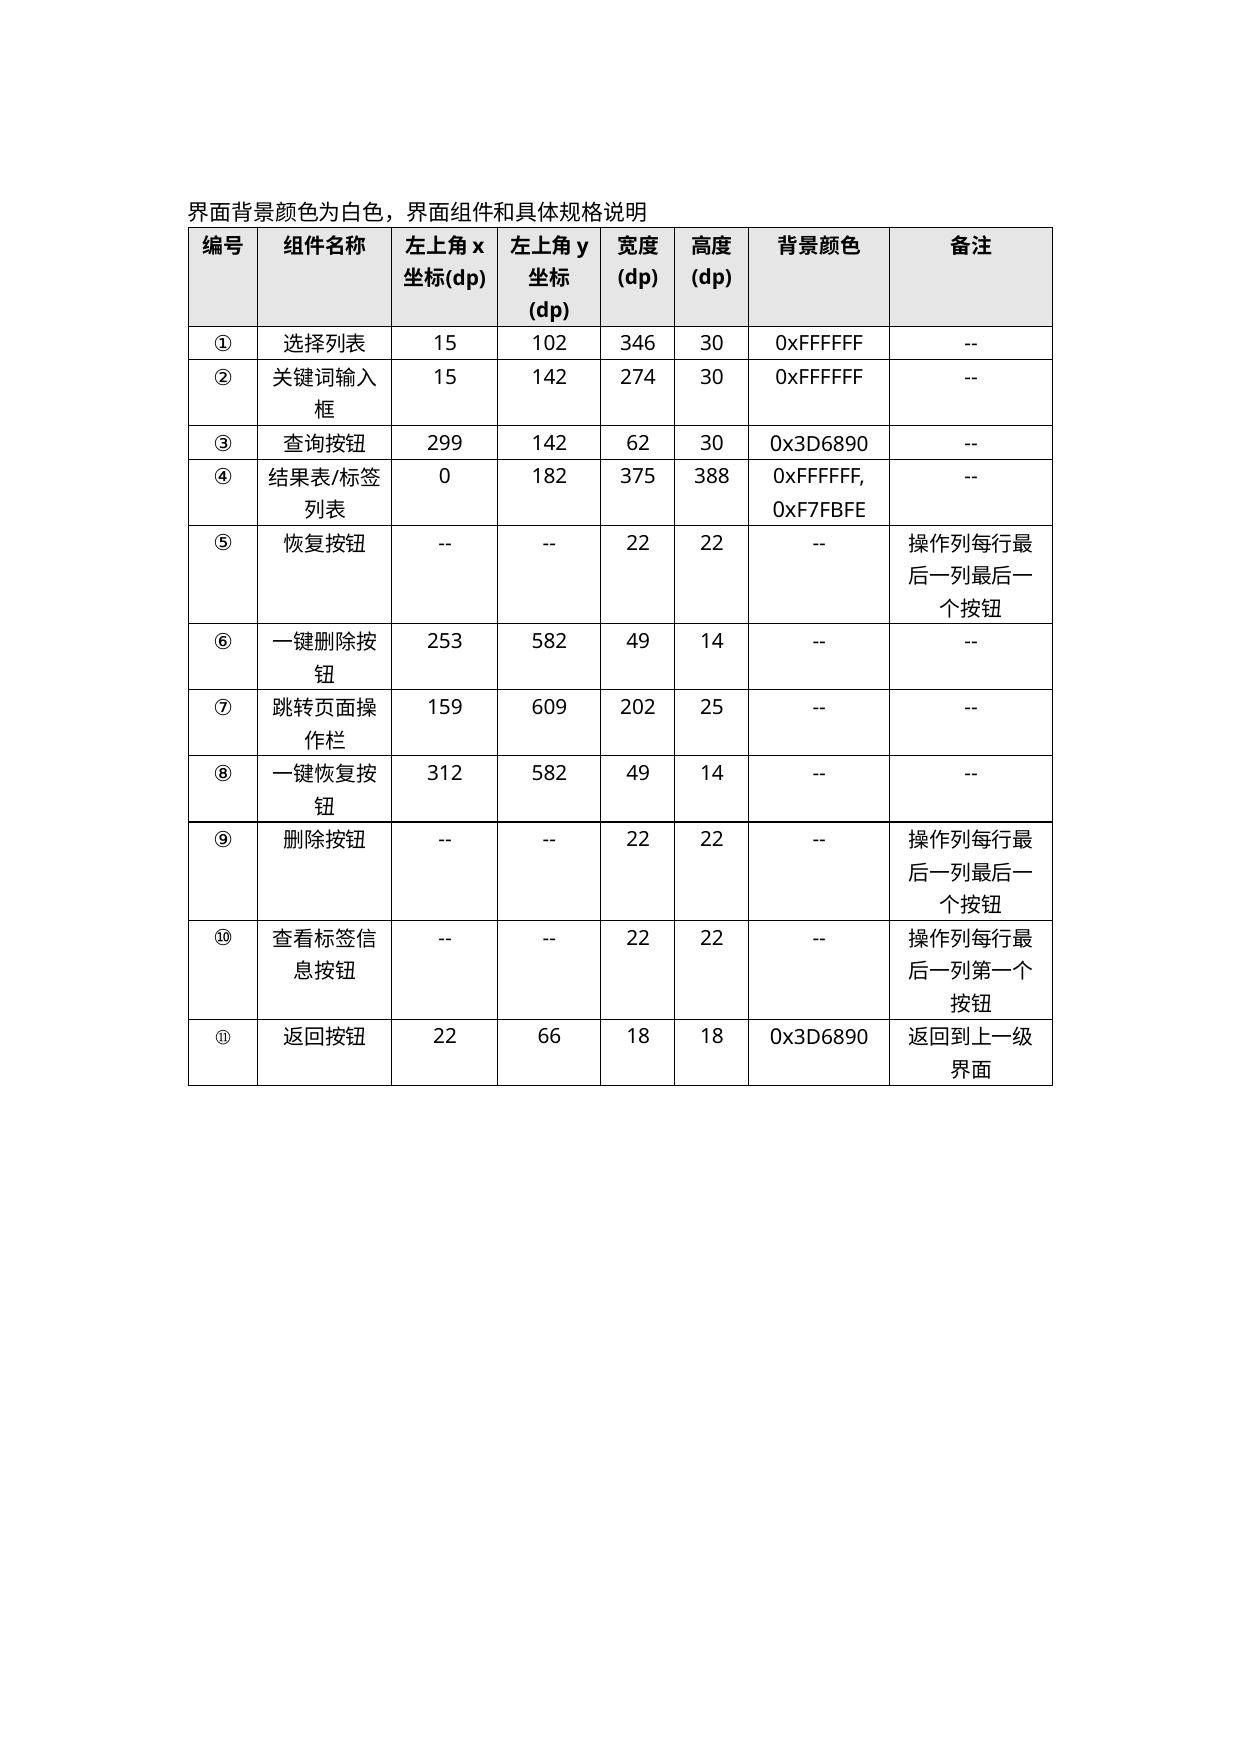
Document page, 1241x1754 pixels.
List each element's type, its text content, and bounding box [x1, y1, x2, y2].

table_cell -- [749, 921, 889, 1018]
table_cell -- [498, 921, 600, 1018]
table_cell 选择列表 [258, 327, 391, 359]
table_header 组件名称 [258, 228, 391, 326]
table_cell -- [749, 823, 889, 920]
table_cell -- [749, 690, 889, 755]
table_cell ⑪ [189, 1020, 257, 1084]
table_cell 30 [675, 360, 748, 425]
table_cell 22 [601, 823, 674, 920]
table_cell 18 [675, 1020, 748, 1084]
table_cell 62 [601, 426, 674, 459]
table_cell 30 [675, 426, 748, 459]
table_cell -- [392, 921, 497, 1018]
table_cell 22 [675, 526, 748, 623]
table_cell 结果表/标签列表 [258, 460, 391, 525]
table_cell 0x3D6890 [749, 1020, 889, 1084]
table_cell ⑥ [189, 624, 257, 689]
table_cell 609 [498, 690, 600, 755]
table_cell 202 [601, 690, 674, 755]
table_cell 388 [675, 460, 748, 525]
table_cell 312 [392, 756, 497, 821]
table_cell 102 [498, 327, 600, 359]
table_cell 66 [498, 1020, 600, 1084]
table_cell 返回到上一级界面 [890, 1020, 1052, 1084]
table_cell 操作列每行最后一列第一个按钮 [890, 921, 1052, 1018]
table_cell 142 [498, 360, 600, 425]
table_cell 18 [601, 1020, 674, 1084]
table_cell 22 [601, 921, 674, 1018]
table_cell 14 [675, 624, 748, 689]
table_cell 142 [498, 426, 600, 459]
table_cell 查看标签信息按钮 [258, 921, 391, 1018]
table_cell 关键词输入框 [258, 360, 391, 425]
table_cell 22 [601, 526, 674, 623]
table_cell -- [890, 690, 1052, 755]
table_cell 582 [498, 756, 600, 821]
table_cell -- [890, 624, 1052, 689]
table_cell 582 [498, 624, 600, 689]
text 界面背景颜色为白色，界面组件和具体规格说明 [187, 194, 1053, 227]
table_cell 恢复按钮 [258, 526, 391, 623]
table_cell -- [890, 460, 1052, 525]
table_cell 跳转页面操作栏 [258, 690, 391, 755]
table_cell 0xFFFFFF, 0xF7FBFE [749, 460, 889, 525]
table_cell -- [392, 526, 497, 623]
table_header 编号 [189, 228, 257, 326]
table_cell -- [749, 624, 889, 689]
table_cell 253 [392, 624, 497, 689]
table_cell ⑧ [189, 756, 257, 821]
table_cell 346 [601, 327, 674, 359]
table_cell -- [749, 756, 889, 821]
table_cell 375 [601, 460, 674, 525]
table_cell 操作列每行最后一列最后一个按钮 [890, 526, 1052, 623]
table_cell -- [498, 526, 600, 623]
table_cell -- [392, 823, 497, 920]
table_cell ③ [189, 426, 257, 459]
table_header 备注 [890, 228, 1052, 326]
table_cell ⑤ [189, 526, 257, 623]
table_cell 274 [601, 360, 674, 425]
table_cell 15 [392, 327, 497, 359]
table_cell ① [189, 327, 257, 359]
table_header 左上角x坐标(dp) [392, 228, 497, 326]
table_cell -- [890, 360, 1052, 425]
table_cell 一键删除按钮 [258, 624, 391, 689]
table_cell 14 [675, 756, 748, 821]
table_cell 返回按钮 [258, 1020, 391, 1084]
table_cell 22 [675, 921, 748, 1018]
table_cell ⑨ [189, 823, 257, 920]
table_cell 0 [392, 460, 497, 525]
table_cell ② [189, 360, 257, 425]
table_cell 15 [392, 360, 497, 425]
table_cell 0xFFFFFF [749, 327, 889, 359]
table_header 宽度(dp) [601, 228, 674, 326]
table_header 背景颜色 [749, 228, 889, 326]
table_cell 0xFFFFFF [749, 360, 889, 425]
table_cell 159 [392, 690, 497, 755]
table_header 高度(dp) [675, 228, 748, 326]
table_cell ④ [189, 460, 257, 525]
table_cell 一键恢复按钮 [258, 756, 391, 821]
table_cell ⑦ [189, 690, 257, 755]
table_header 左上角y坐标(dp) [498, 228, 600, 326]
table_cell 22 [675, 823, 748, 920]
table_cell -- [498, 823, 600, 920]
table_cell 25 [675, 690, 748, 755]
table_cell ⑩ [189, 921, 257, 1018]
table_cell 查询按钮 [258, 426, 391, 459]
table_cell 删除按钮 [258, 823, 391, 920]
table_cell 30 [675, 327, 748, 359]
table_cell 49 [601, 756, 674, 821]
table_cell 49 [601, 624, 674, 689]
table_cell -- [890, 327, 1052, 359]
table_cell 182 [498, 460, 600, 525]
table_cell 22 [392, 1020, 497, 1084]
table_cell -- [890, 426, 1052, 459]
table_cell 0x3D6890 [749, 426, 889, 459]
table_cell -- [890, 756, 1052, 821]
table_cell 299 [392, 426, 497, 459]
table_cell -- [749, 526, 889, 623]
table_cell 操作列每行最后一列最后一个按钮 [890, 823, 1052, 920]
